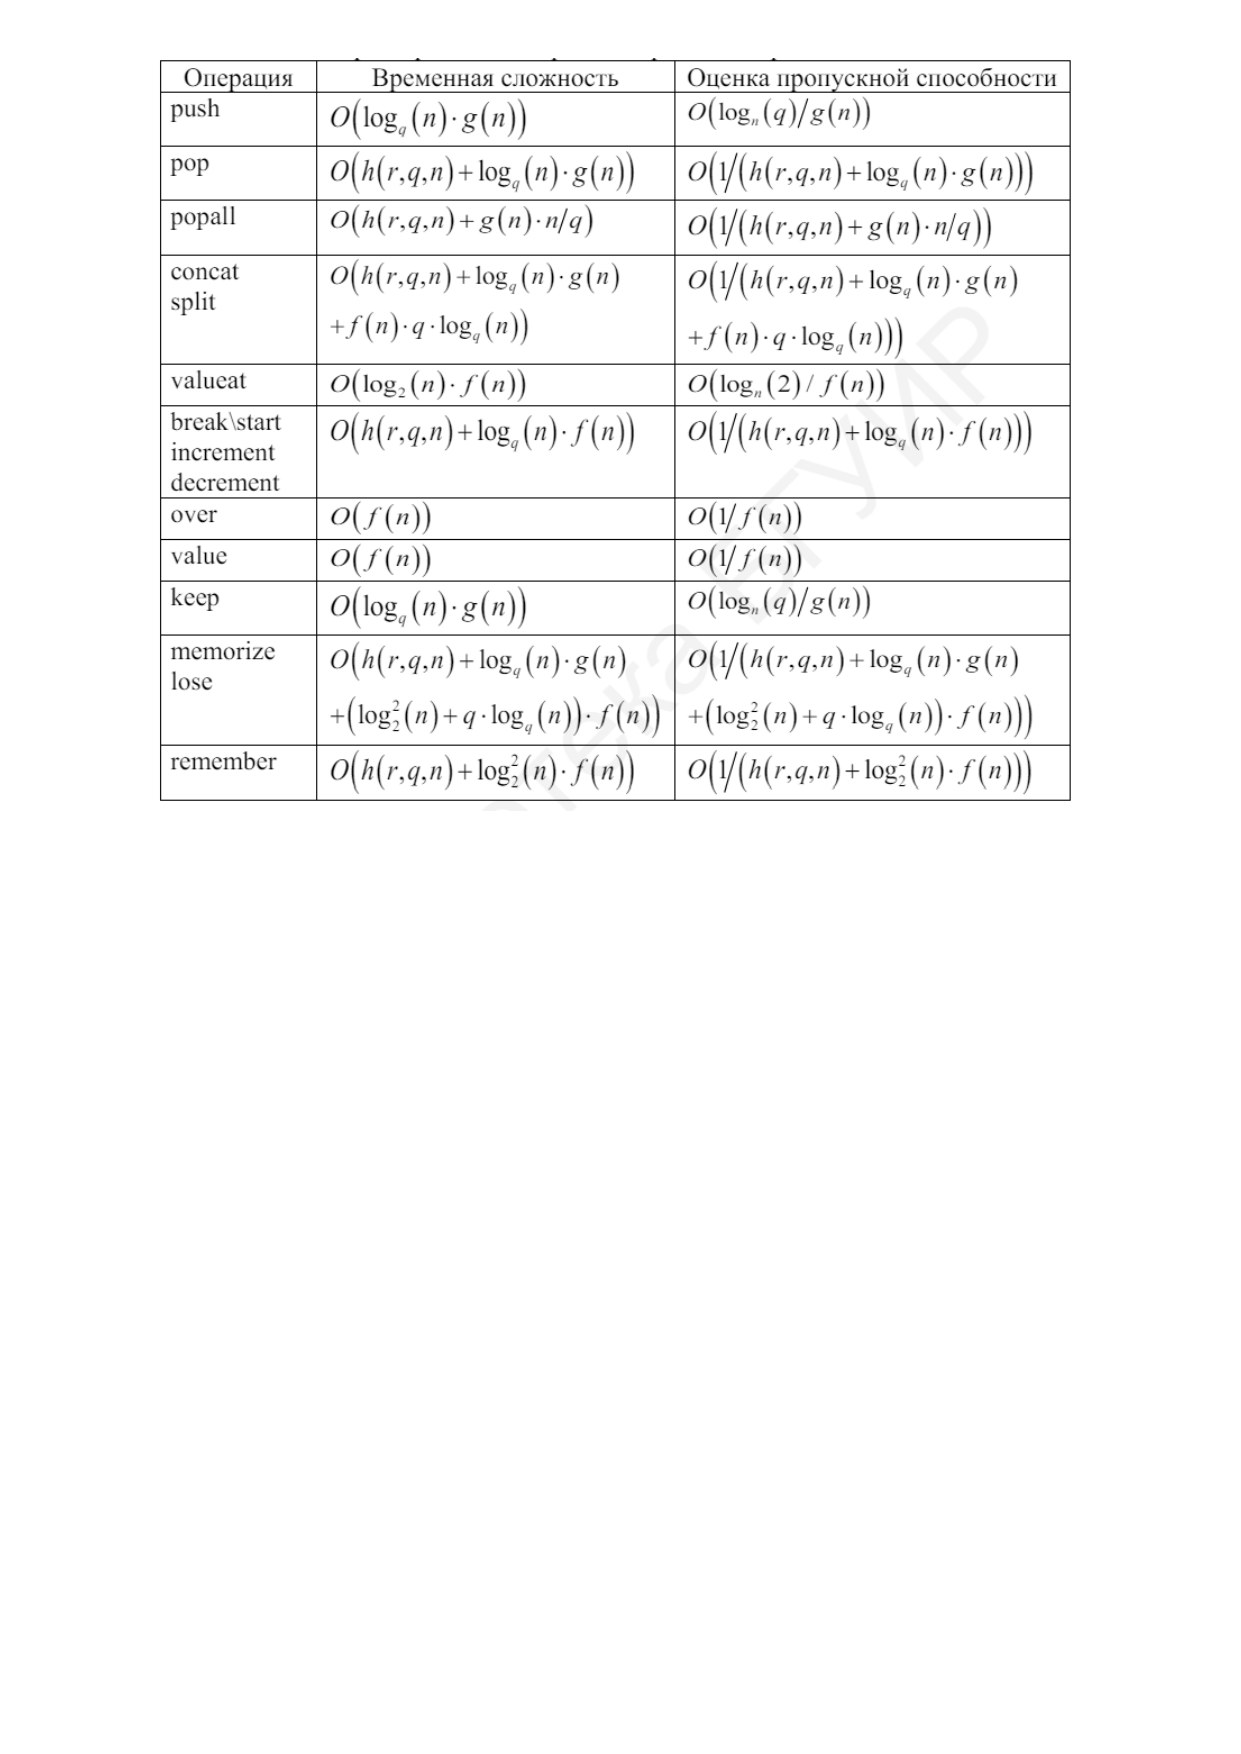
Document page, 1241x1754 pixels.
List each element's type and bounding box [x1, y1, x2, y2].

picture [150, 58, 1091, 811]
